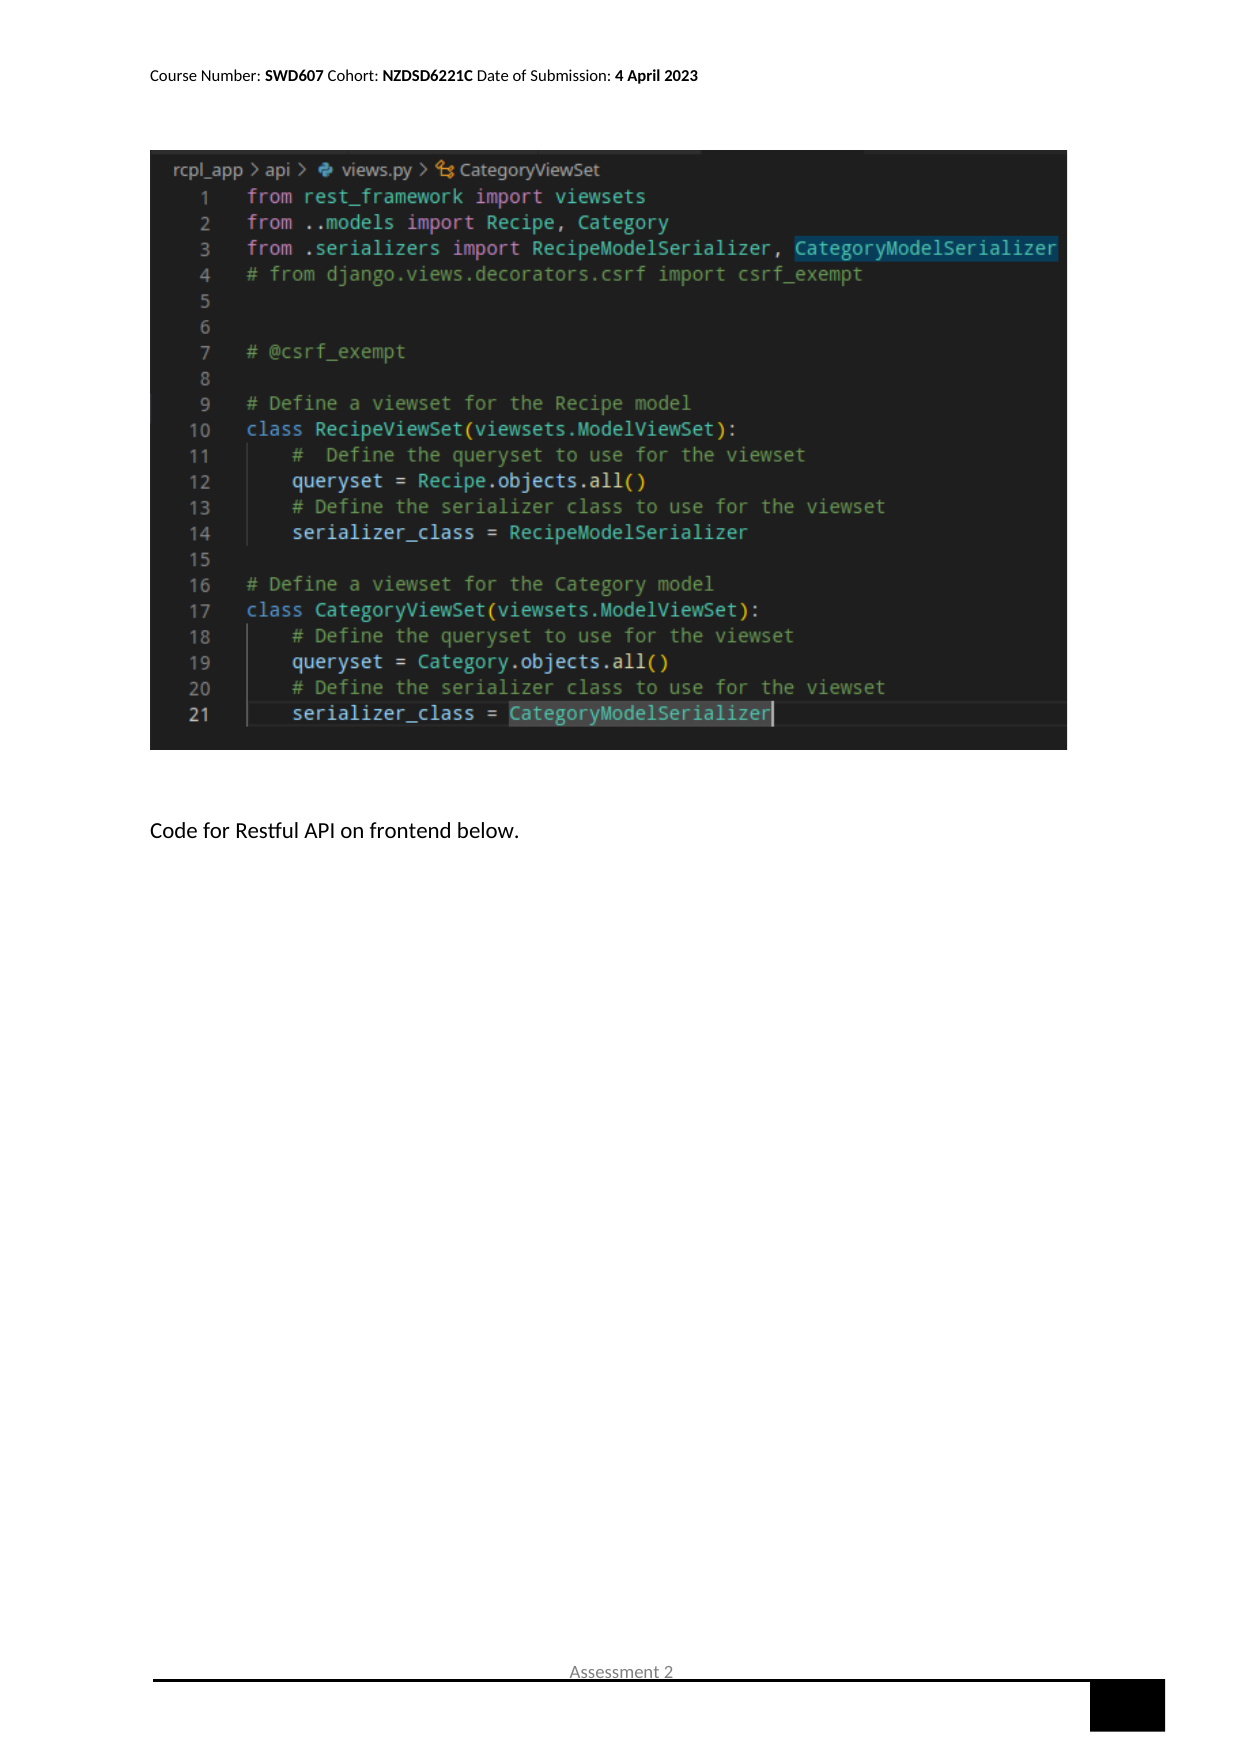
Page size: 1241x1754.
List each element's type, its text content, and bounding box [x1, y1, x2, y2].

text Code for Restful API on frontend below. [150, 816, 1090, 844]
picture [150, 150, 1068, 750]
